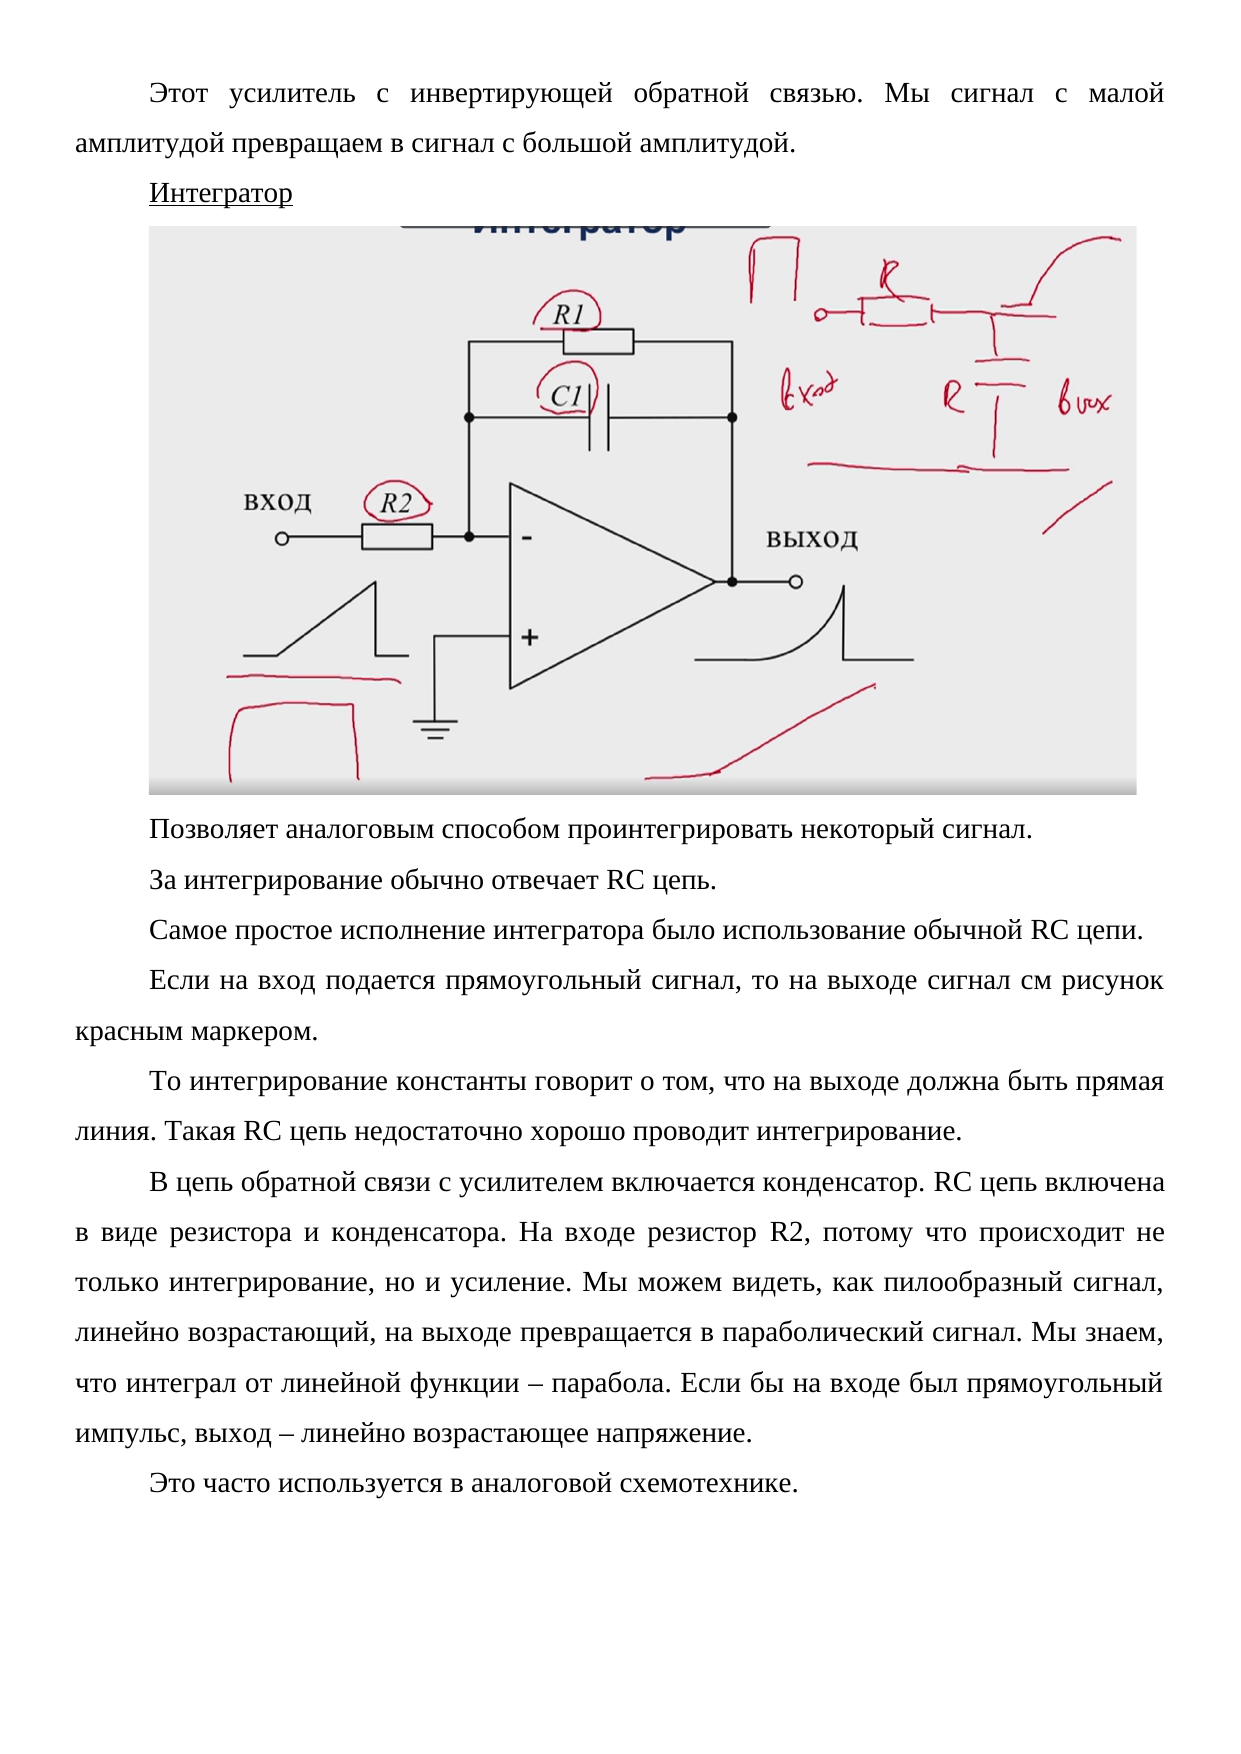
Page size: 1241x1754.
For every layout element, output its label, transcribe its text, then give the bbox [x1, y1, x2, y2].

text Если на вход подается прямоугольный сигнал, то на выходе сигнал см рисунок красным маркером. [75, 962, 1165, 1046]
text То интегрирование константы говорит о том, что на выходе должна быть прямая линия. Такая RC цепь недостаточно хорошо проводит интегрирование. [75, 1063, 1165, 1147]
text За интегрирование обычно отвечает RC цепь. [75, 862, 1165, 895]
subtitle Интегратор [75, 176, 1165, 209]
picture [148, 226, 1137, 795]
text Это часто используется в аналоговой схемотехнике. [75, 1466, 1165, 1499]
text Позволяет аналоговым способом проинтегрировать некоторый сигнал. [75, 811, 1165, 845]
text Самое простое исполнение интегратора было использование обычной RC цепи. [75, 912, 1165, 946]
text Этот усилитель с инвертирующей обратной связью. Мы сигнал с малой амплитудой превращаем в сигнал с большой амплитудой. [75, 75, 1165, 159]
text В цепь обратной связи с усилителем включается конденсатор. RC цепь включена в виде резистора и конденсатора. На входе резистор R2, потому что происходит не только интегрирование, но и усиление. Мы можем видеть, как пилообразный сигнал, линейно возрастающий, на выходе превращается в параболический сигнал. Мы знаем, что интеграл от линейной функции – парабола. Если бы на входе был прямоугольный импульс, выход – линейно возрастающее напряжение. [75, 1164, 1165, 1449]
